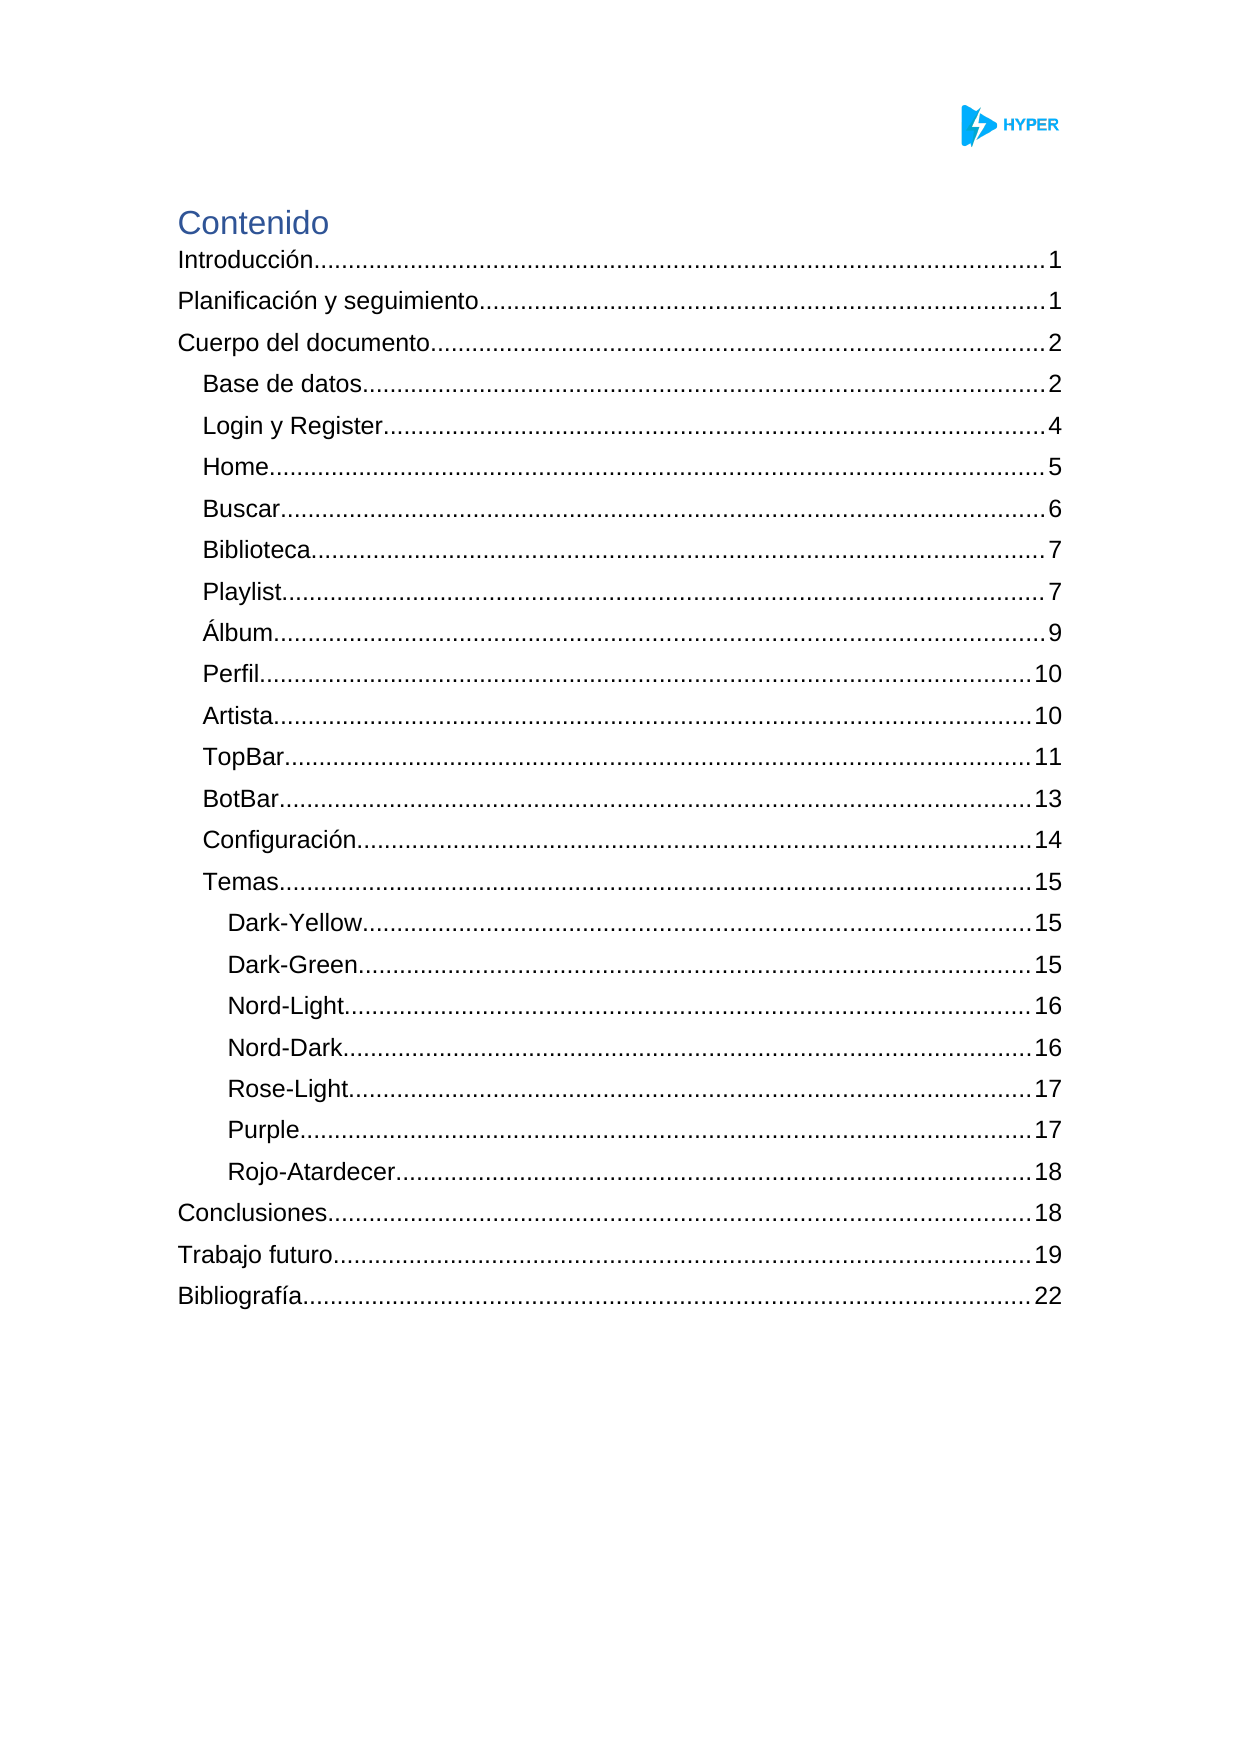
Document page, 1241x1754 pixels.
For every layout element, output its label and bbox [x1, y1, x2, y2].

picture [958, 73, 1064, 179]
